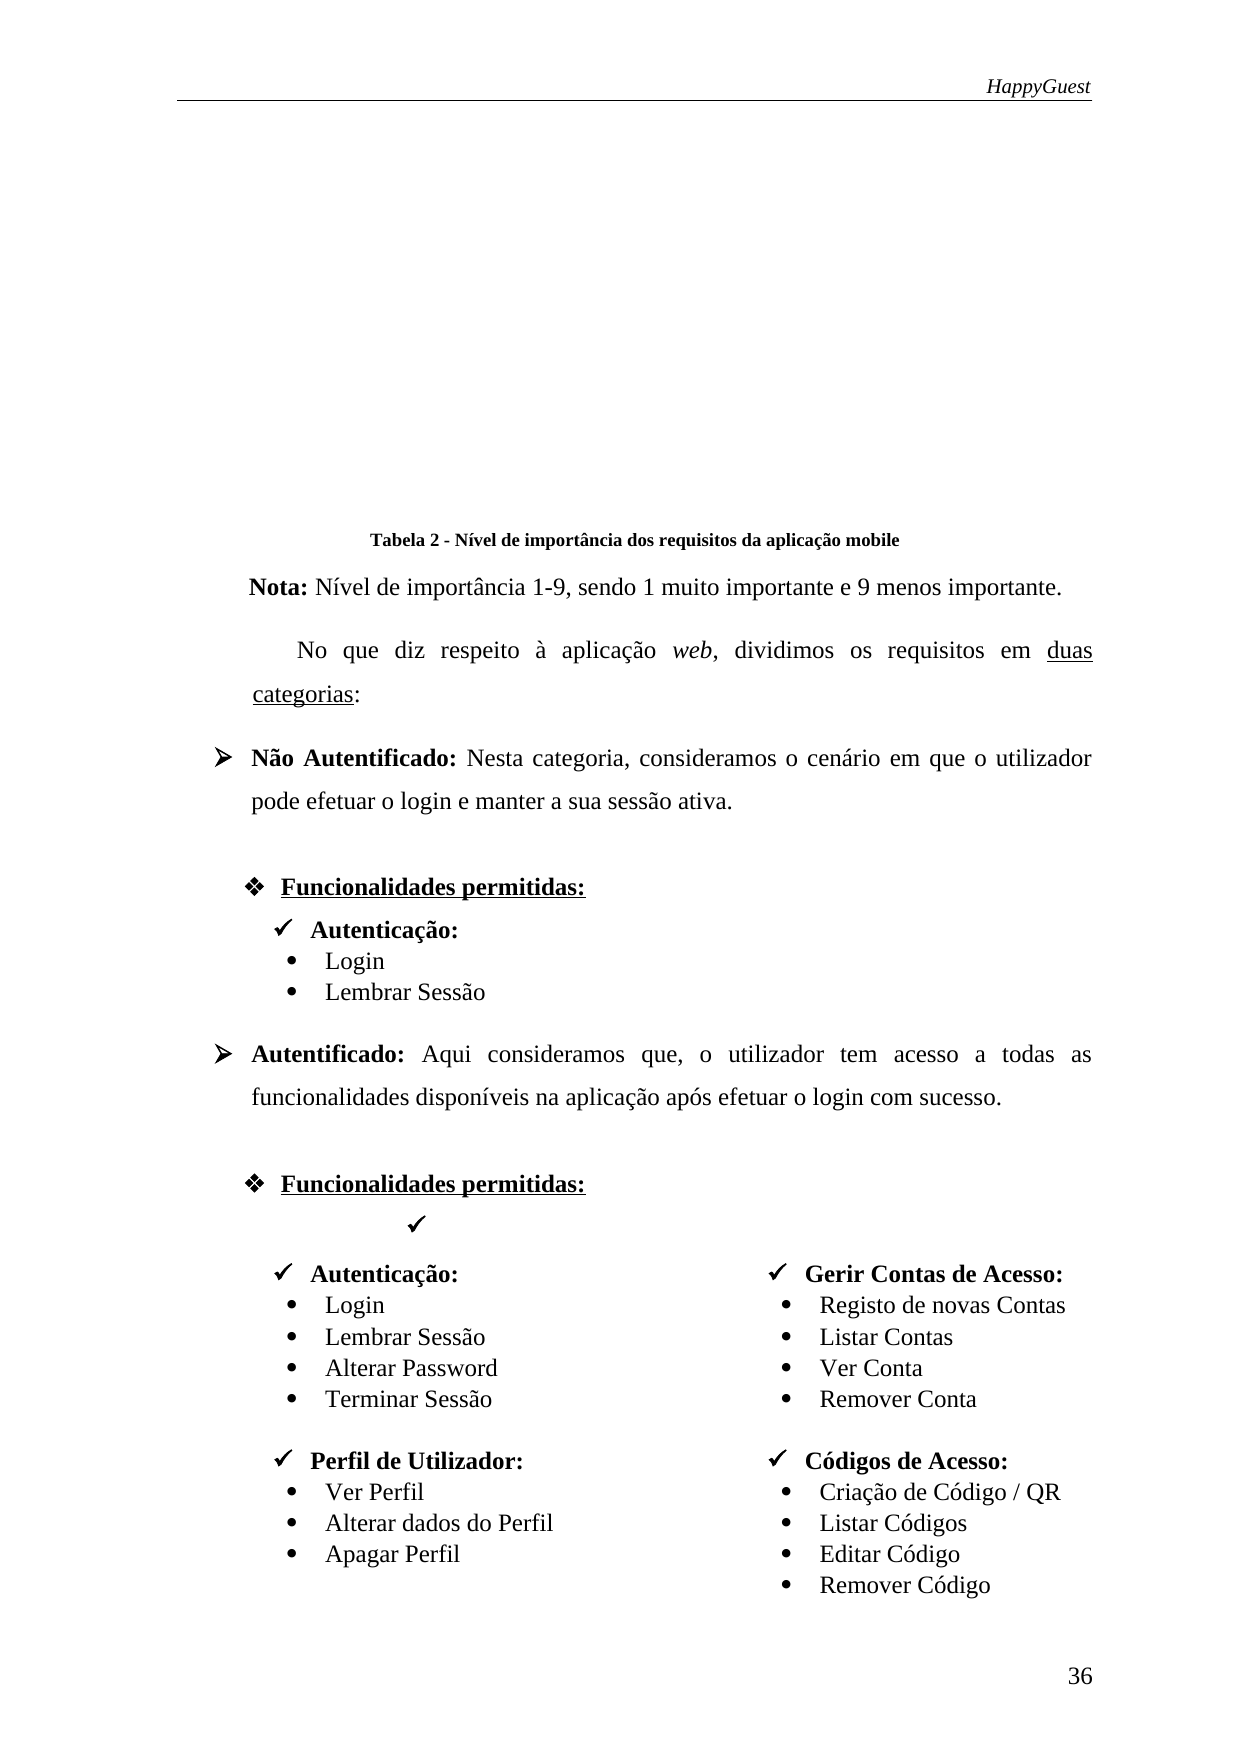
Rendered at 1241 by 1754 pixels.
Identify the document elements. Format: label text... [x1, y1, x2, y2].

list Autenticação: [273, 915, 1092, 944]
list Listar Códigos [782, 1508, 1092, 1537]
list Perfil de Utilizador: [273, 1446, 598, 1474]
list Autenticação: [273, 1259, 598, 1288]
list Não Autentificado: Nesta categoria, consideramos o cenário em que o utilizador pode efetuar o login e manter a sua sessão ativa. [213, 743, 1092, 814]
list Remover Código [782, 1570, 1092, 1599]
list Lembrar Sessão [287, 1322, 598, 1350]
list Listar Contas [782, 1322, 1092, 1350]
text Tabela 2 - Nível de importância dos requisitos da aplicação mobile [177, 529, 1092, 551]
list Alterar dados do Perfil [287, 1508, 598, 1537]
list Funcionalidades permitidas: [243, 1169, 1092, 1197]
list Login [287, 1291, 598, 1319]
list Apagar Perfil [287, 1539, 598, 1568]
list Editar Código [782, 1539, 1092, 1568]
list Ver Conta [782, 1353, 1092, 1381]
list Registo de novas Contas [782, 1291, 1092, 1319]
list Alterar Password [287, 1353, 598, 1381]
list Gerir Contas de Acesso: [767, 1259, 1092, 1288]
text Nota: Nível de importância 1-9, sendo 1 muito importante e 9 menos importante. [177, 572, 1092, 600]
text No que diz respeito à aplicação web, dividimos os requisitos em duas categorias: [252, 636, 1092, 707]
list Códigos de Acesso: [767, 1446, 1092, 1474]
list Login [287, 946, 1092, 975]
list Ver Perfil [287, 1477, 598, 1506]
list Criação de Código / QR [782, 1477, 1092, 1506]
list Autentificado: Aqui consideramos que, o utilizador tem acesso a todas as funcionalidades disponíveis na aplicação após efetuar o login com sucesso. [213, 1039, 1092, 1111]
list Lembrar Sessão [287, 977, 1092, 1006]
list Terminar Sessão [287, 1384, 598, 1412]
list Funcionalidades permitidas: [243, 872, 1092, 901]
list Remover Conta [782, 1384, 1092, 1412]
